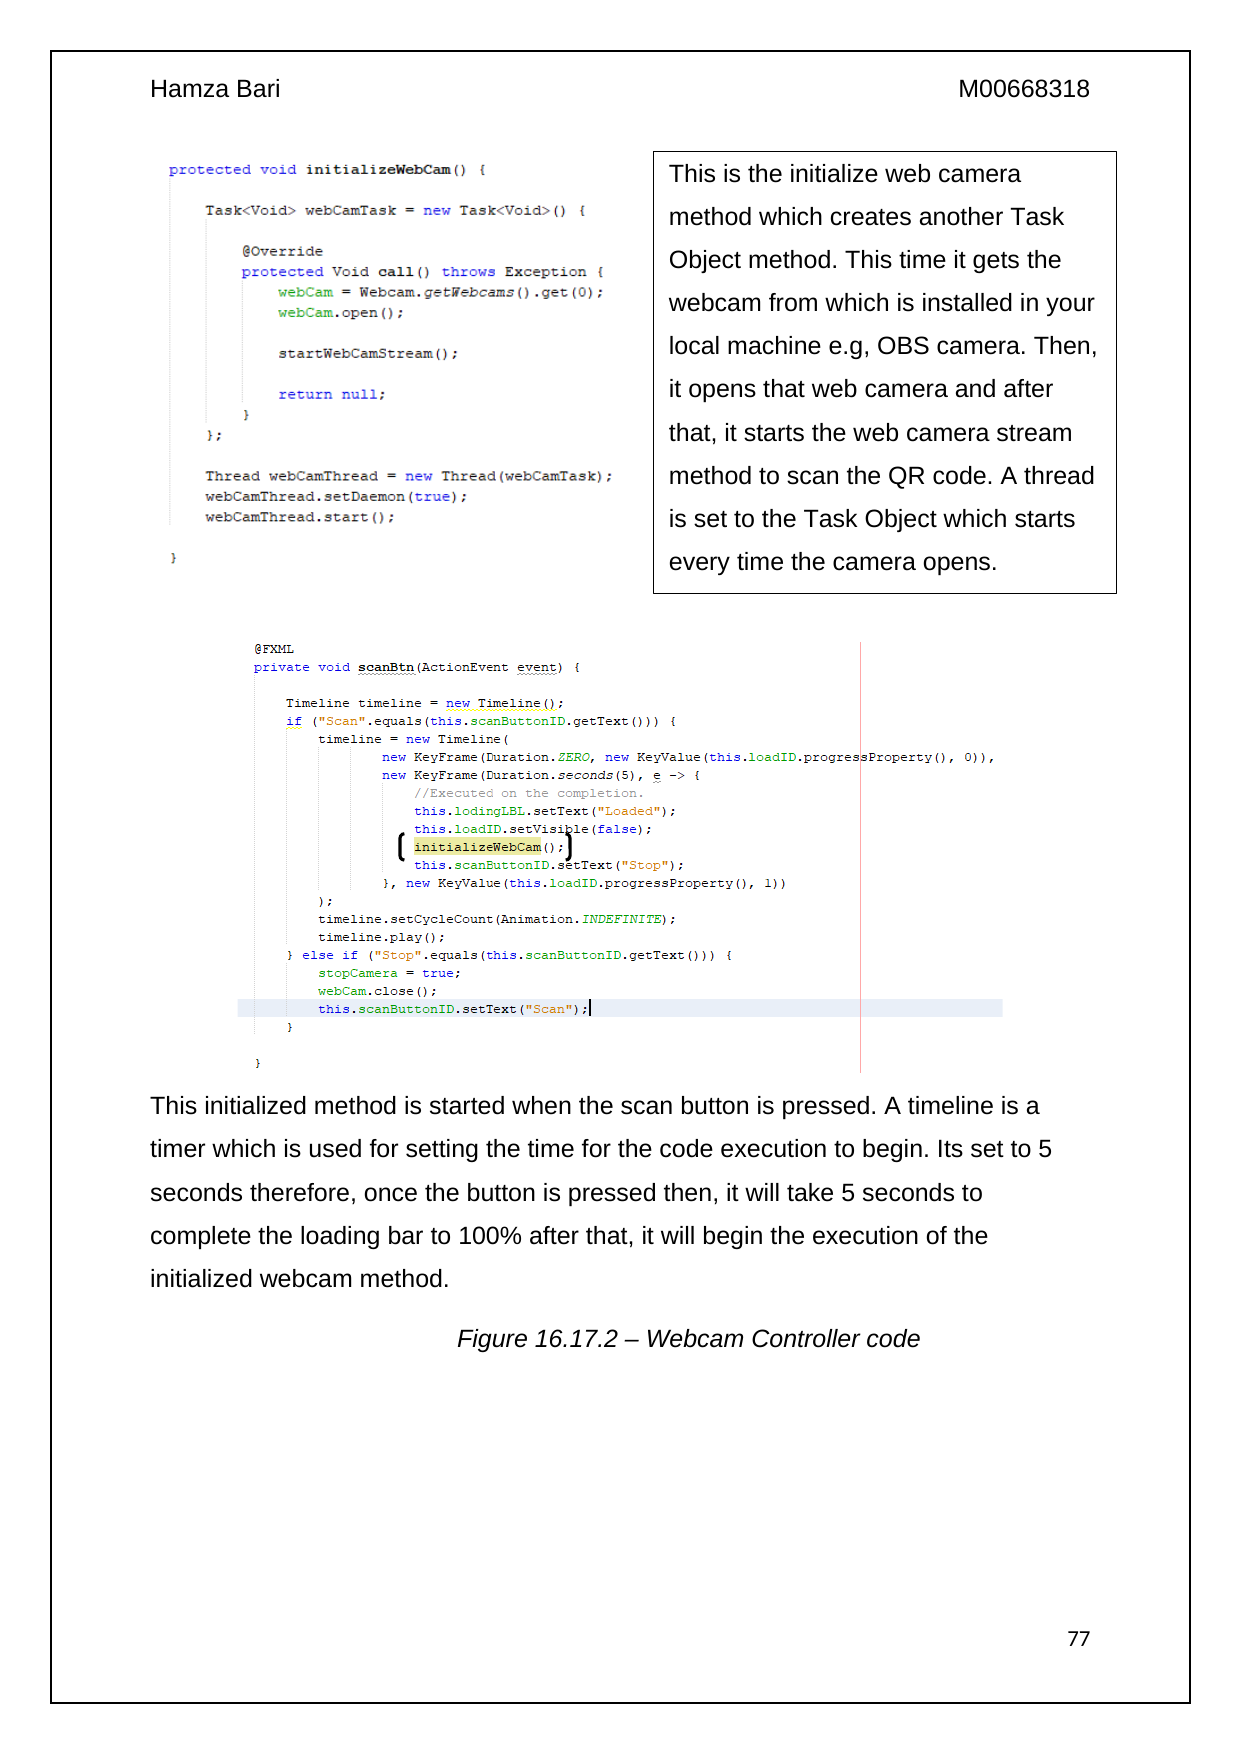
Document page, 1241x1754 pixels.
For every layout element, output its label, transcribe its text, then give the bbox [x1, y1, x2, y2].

picture [150, 150, 630, 577]
text This initialized method is started when the scan button is pressed. A timeline is a timer which is used for setting the time for the code execution to begin. Its set to 5 seconds therefore, once the button is pressed then, it will take 5 seconds to complete the loading bar to 100% after that, it will begin the execution of the initialized webcam method. [150, 1091, 1090, 1293]
text Figure 16.17.2 – Webcam Controller code [375, 1324, 1090, 1352]
picture [237, 642, 1003, 1073]
